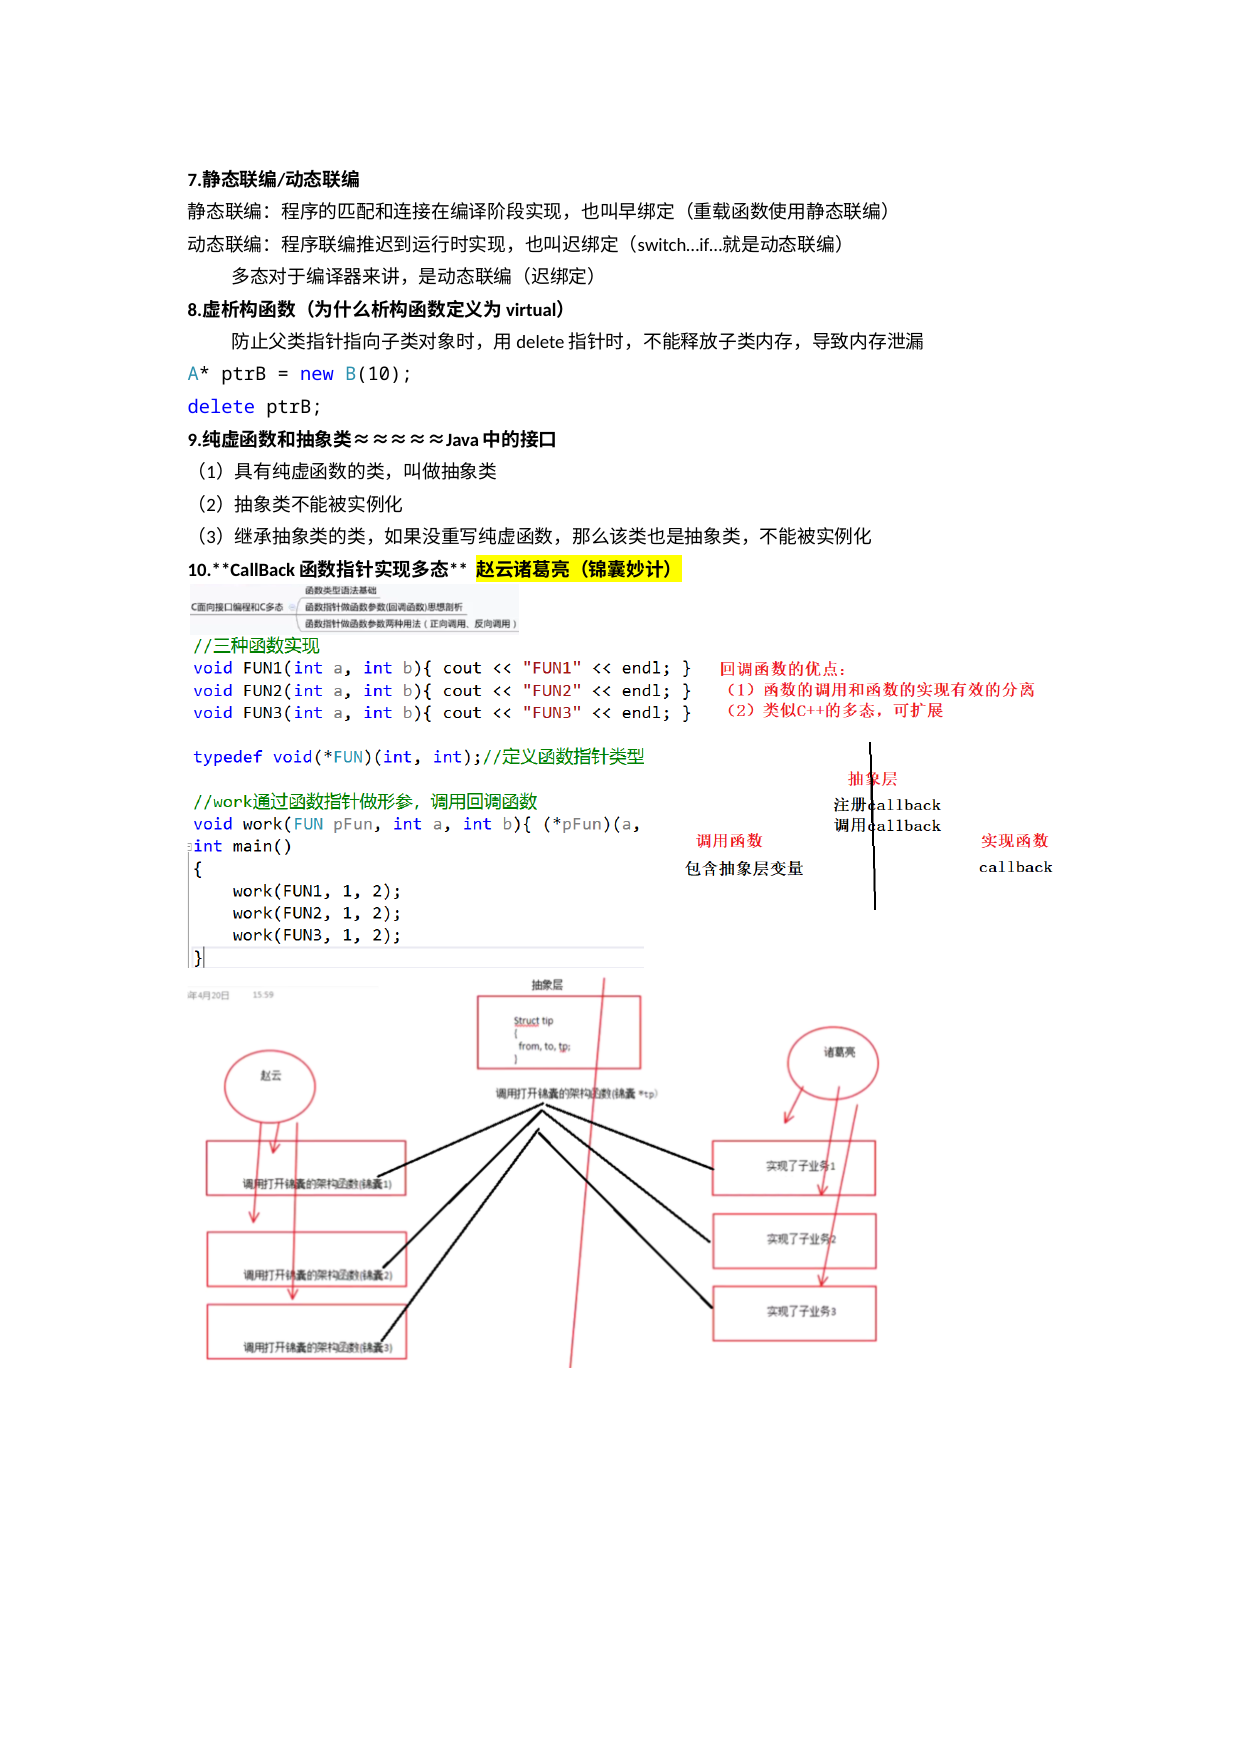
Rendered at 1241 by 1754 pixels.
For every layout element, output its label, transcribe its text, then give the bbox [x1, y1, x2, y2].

picture [187, 974, 889, 1368]
text 静态联编：程序的匹配和连接在编译阶段实现，也叫早绑定（重载函数使用静态联编） [187, 194, 1053, 227]
subtitle 10.**CallBack函数指针实现多态** 赵云诸葛亮（锦囊妙计） [187, 552, 1053, 584]
subtitle 7.静态联编/动态联编 [187, 162, 1053, 194]
subtitle 9.纯虚函数和抽象类≈≈≈≈≈Java中的接口 [187, 422, 1053, 454]
picture [187, 584, 1053, 968]
subtitle 8.虚析构函数（为什么析构函数定义为virtual） [187, 292, 1053, 324]
text delete ptrB; [187, 389, 1053, 422]
text （3）继承抽象类的类，如果没重写纯虚函数，那么该类也是抽象类，不能被实例化 [187, 519, 1053, 552]
text （1）具有纯虚函数的类，叫做抽象类 [187, 454, 1053, 487]
text 多态对于编译器来讲，是动态联编（迟绑定） [187, 259, 1053, 292]
text 防止父类指针指向子类对象时，用delete指针时，不能释放子类内存，导致内存泄漏 [187, 324, 1053, 357]
text （2）抽象类不能被实例化 [187, 487, 1053, 519]
text A* ptrB = new B(10); [187, 357, 1053, 389]
text 动态联编：程序联编推迟到运行时实现，也叫迟绑定（switch…if…就是动态联编） [187, 227, 1053, 259]
